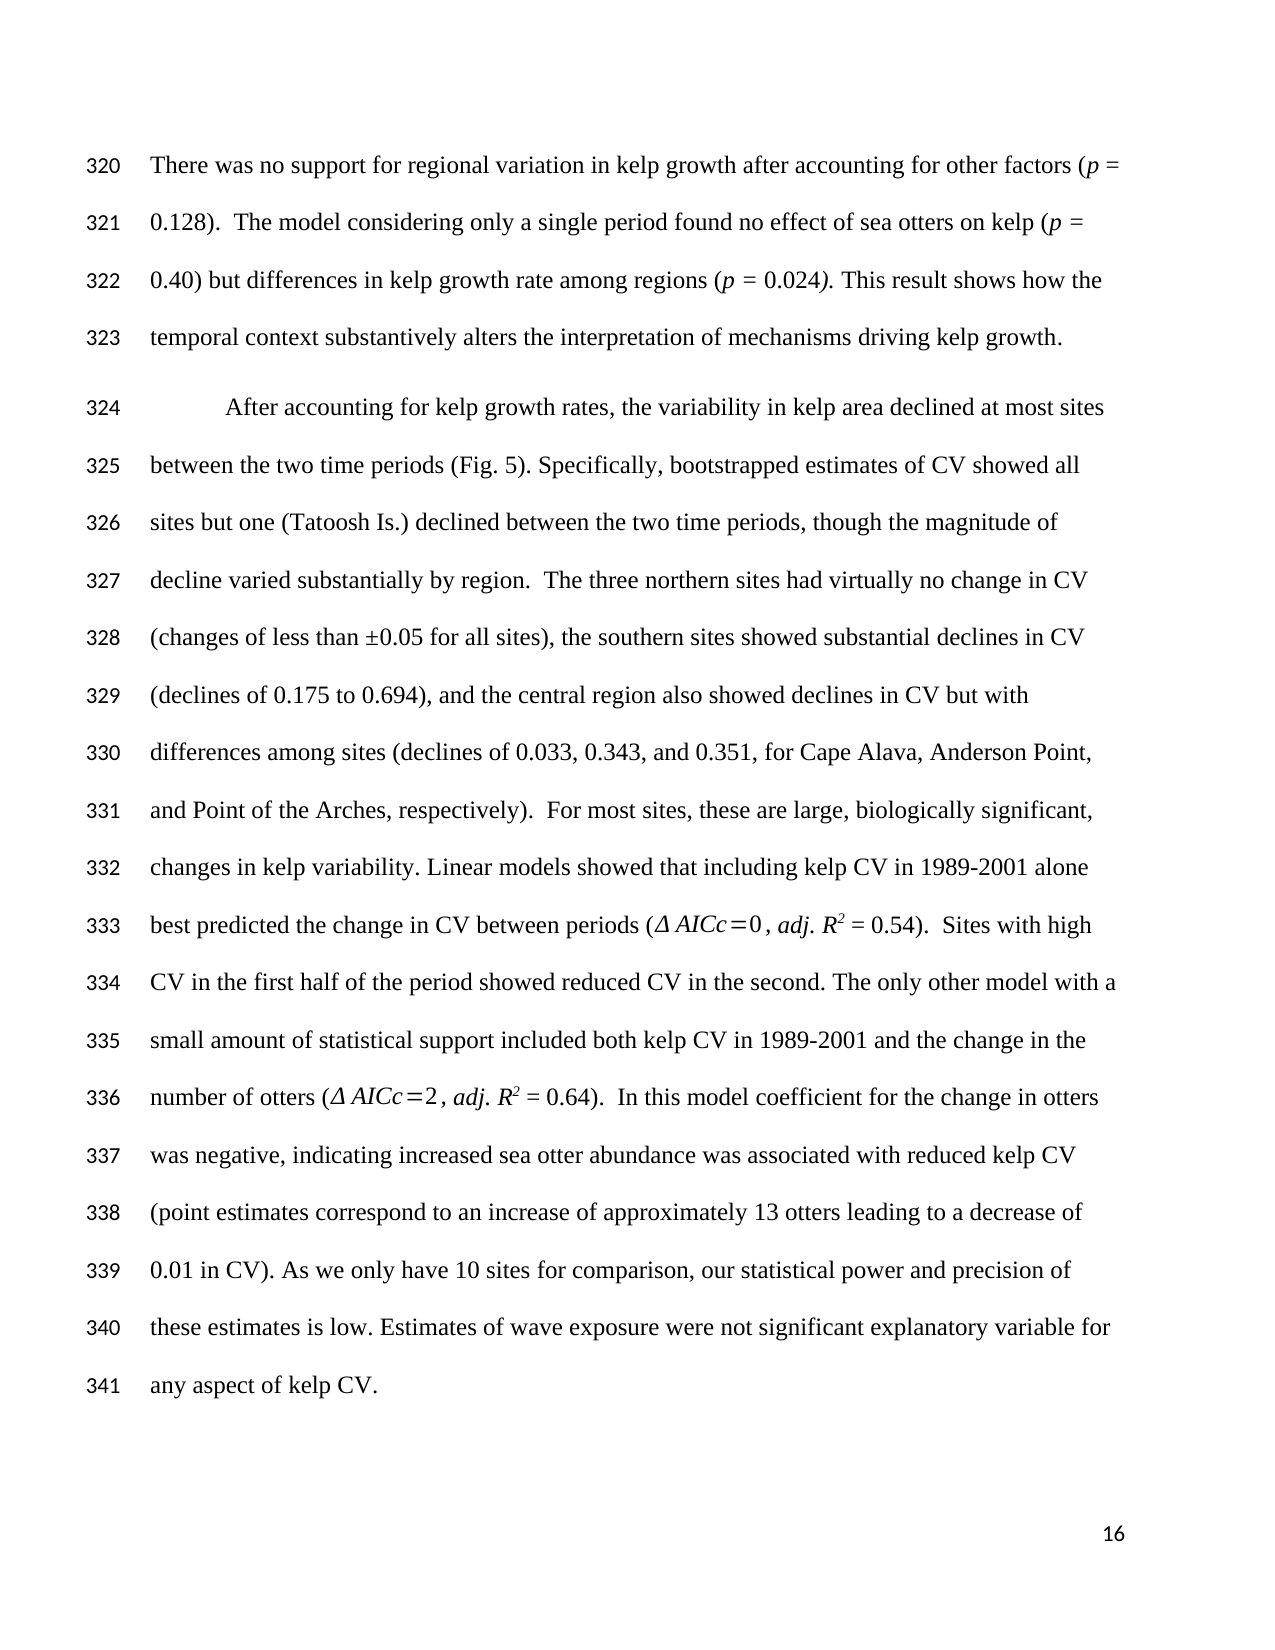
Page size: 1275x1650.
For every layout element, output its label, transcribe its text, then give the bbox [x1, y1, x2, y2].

text After accounting for kelp growth rates, the variability in kelp area declined at most sites between the two time periods (Fig. 5). Specifically, bootstrapped estimates of CV showed all sites but one (Tatoosh Is.) declined between the two time periods, though the magnitude of decline varied substantially by region. The three northern sites had virtually no change in CV (changes of less than 0.05 for all sites), the southern sites showed substantial declines in CV (declines of 0.175 to 0.694), and the central region also showed declines in CV but with differences among sites (declines of 0.033, 0.343, and 0.351, for Cape Alava, Anderson Point, and Point of the Arches, respectively). For most sites, these are large, biologically significant, changes in kelp variability. Linear models showed that including kelp CV in 1989-2001 alone best predicted the change in CV between periods ( adj. R2 = 0.54). Sites with high CV in the first half of the period showed reduced CV in the second. The only other model with a small amount of statistical support included both kelp CV in 1989-2001 and the change in the number of otters ( adj. R2 = 0.64). In this model coefficient for the change in otters was negative, indicating increased sea otter abundance was associated with reduced kelp CV (point estimates correspond to an increase of approximately 13 otters leading to a decrease of 0.01 in CV). As we only have 10 sites for comparison, our statistical power and precision of these estimates is low. Estimates of wave exposure were not significant explanatory variable for any aspect of kelp CV. [150, 392, 1125, 1399]
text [150, 150, 1125, 351]
